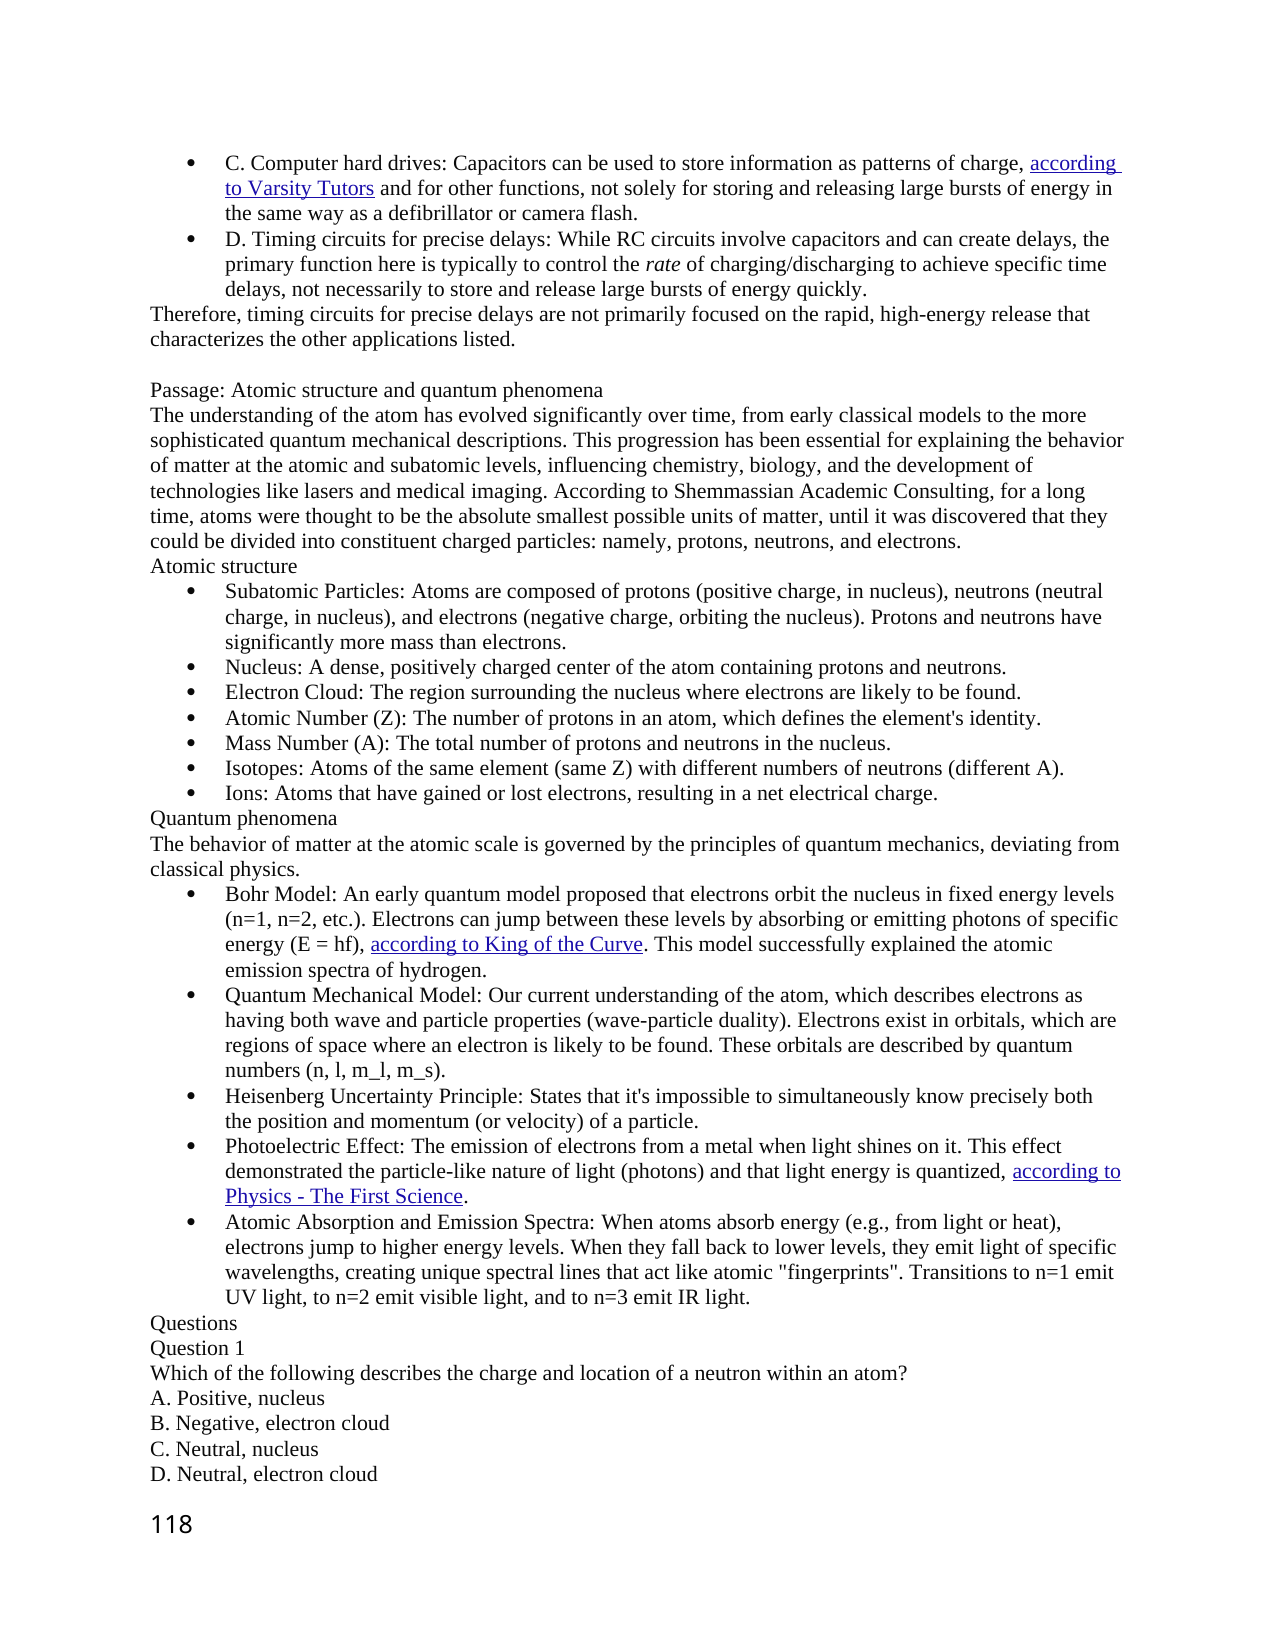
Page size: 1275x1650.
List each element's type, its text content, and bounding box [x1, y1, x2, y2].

list Photoelectric Effect: The emission of electrons from a metal when light shines on it. This effect demonstrated the particle-like nature of light (photons) and that light energy is quantized, according to Physics - The First Science. [187, 1133, 1125, 1209]
text Therefore, timing circuits for precise delays are not primarily focused on the rapid, high-energy release that characterizes the other applications listed. [150, 301, 1125, 352]
list Quantum Mechanical Model: Our current understanding of the atom, which describes electrons as having both wave and particle properties (wave-particle duality). Electrons exist in orbitals, which are regions of space where an electron is likely to be found. These orbitals are described by quantum numbers (n, l, m_l, m_s). [187, 982, 1125, 1083]
list Subatomic Particles: Atoms are composed of protons (positive charge, in nucleus), neutrons (neutral charge, in nucleus), and electrons (negative charge, orbiting the nucleus). Protons and neutrons have significantly more mass than electrons. [187, 578, 1125, 654]
text The behavior of matter at the atomic scale is governed by the principles of quantum mechanics, deviating from classical physics. [150, 831, 1125, 881]
list Atomic Number (Z): The number of protons in an atom, which defines the element's identity. [187, 704, 1125, 730]
list Nucleus: A dense, positively charged center of the atom containing protons and neutrons. [187, 654, 1125, 679]
list C. Computer hard drives: Capacitors can be used to store information as patterns of charge, according to Varsity Tutors and for other functions, not solely for storing and releasing large bursts of energy in the same way as a defibrillator or camera flash. [187, 150, 1125, 226]
list Atomic Absorption and Emission Spectra: When atoms absorb energy (e.g., from light or heat), electrons jump to higher energy levels. When they fall back to lower levels, they emit light of specific wavelengths, creating unique spectral lines that act like atomic "fingerprints". Transitions to n=1 emit UV light, to n=2 emit visible light, and to n=3 emit IR light. [187, 1209, 1125, 1309]
list Bohr Model: An early quantum model proposed that electrons orbit the nucleus in fixed energy levels (n=1, n=2, etc.). Electrons can jump between these levels by absorbing or emitting photons of specific energy (E = hf), according to King of the Curve. This model successfully explained the atomic emission spectra of hydrogen. [187, 881, 1125, 982]
text Questions [150, 1309, 1125, 1335]
text A. Positive, nucleus B. Negative, electron cloud C. Neutral, nucleus D. Neutral, electron cloud [150, 1385, 1125, 1486]
list Isotopes: Atoms of the same element (same Z) with different numbers of neutrons (different A). [187, 755, 1125, 780]
list Ions: Atoms that have gained or lost electrons, resulting in a net electrical charge. [187, 780, 1125, 805]
text Quantum phenomena [150, 805, 1125, 831]
list Mass Number (A): The total number of protons and neutrons in the nucleus. [187, 730, 1125, 755]
text Question 1 [150, 1335, 1125, 1360]
list Heisenberg Uncertainty Principle: States that it's impossible to simultaneously know precisely both the position and momentum (or velocity) of a particle. [187, 1083, 1125, 1133]
text Atomic structure [150, 553, 1125, 578]
text Passage: Atomic structure and quantum phenomena [150, 377, 1125, 402]
list Electron Cloud: The region surrounding the nucleus where electrons are likely to be found. [187, 679, 1125, 704]
text The understanding of the atom has evolved significantly over time, from early classical models to the more sophisticated quantum mechanical descriptions. This progression has been essential for explaining the behavior of matter at the atomic and subatomic levels, influencing chemistry, biology, and the development of technologies like lasers and medical imaging. According to Shemmassian Academic Consulting, for a long time, atoms were thought to be the absolute smallest possible units of matter, until it was discovered that they could be divided into constituent charged particles: namely, protons, neutrons, and electrons. [150, 402, 1125, 553]
text Which of the following describes the charge and location of a neutron within an atom? [150, 1360, 1125, 1385]
list D. Timing circuits for precise delays: While RC circuits involve capacitors and can create delays, the primary function here is typically to control the rate of charging/discharging to achieve specific time delays, not necessarily to store and release large bursts of energy quickly. [187, 226, 1125, 301]
